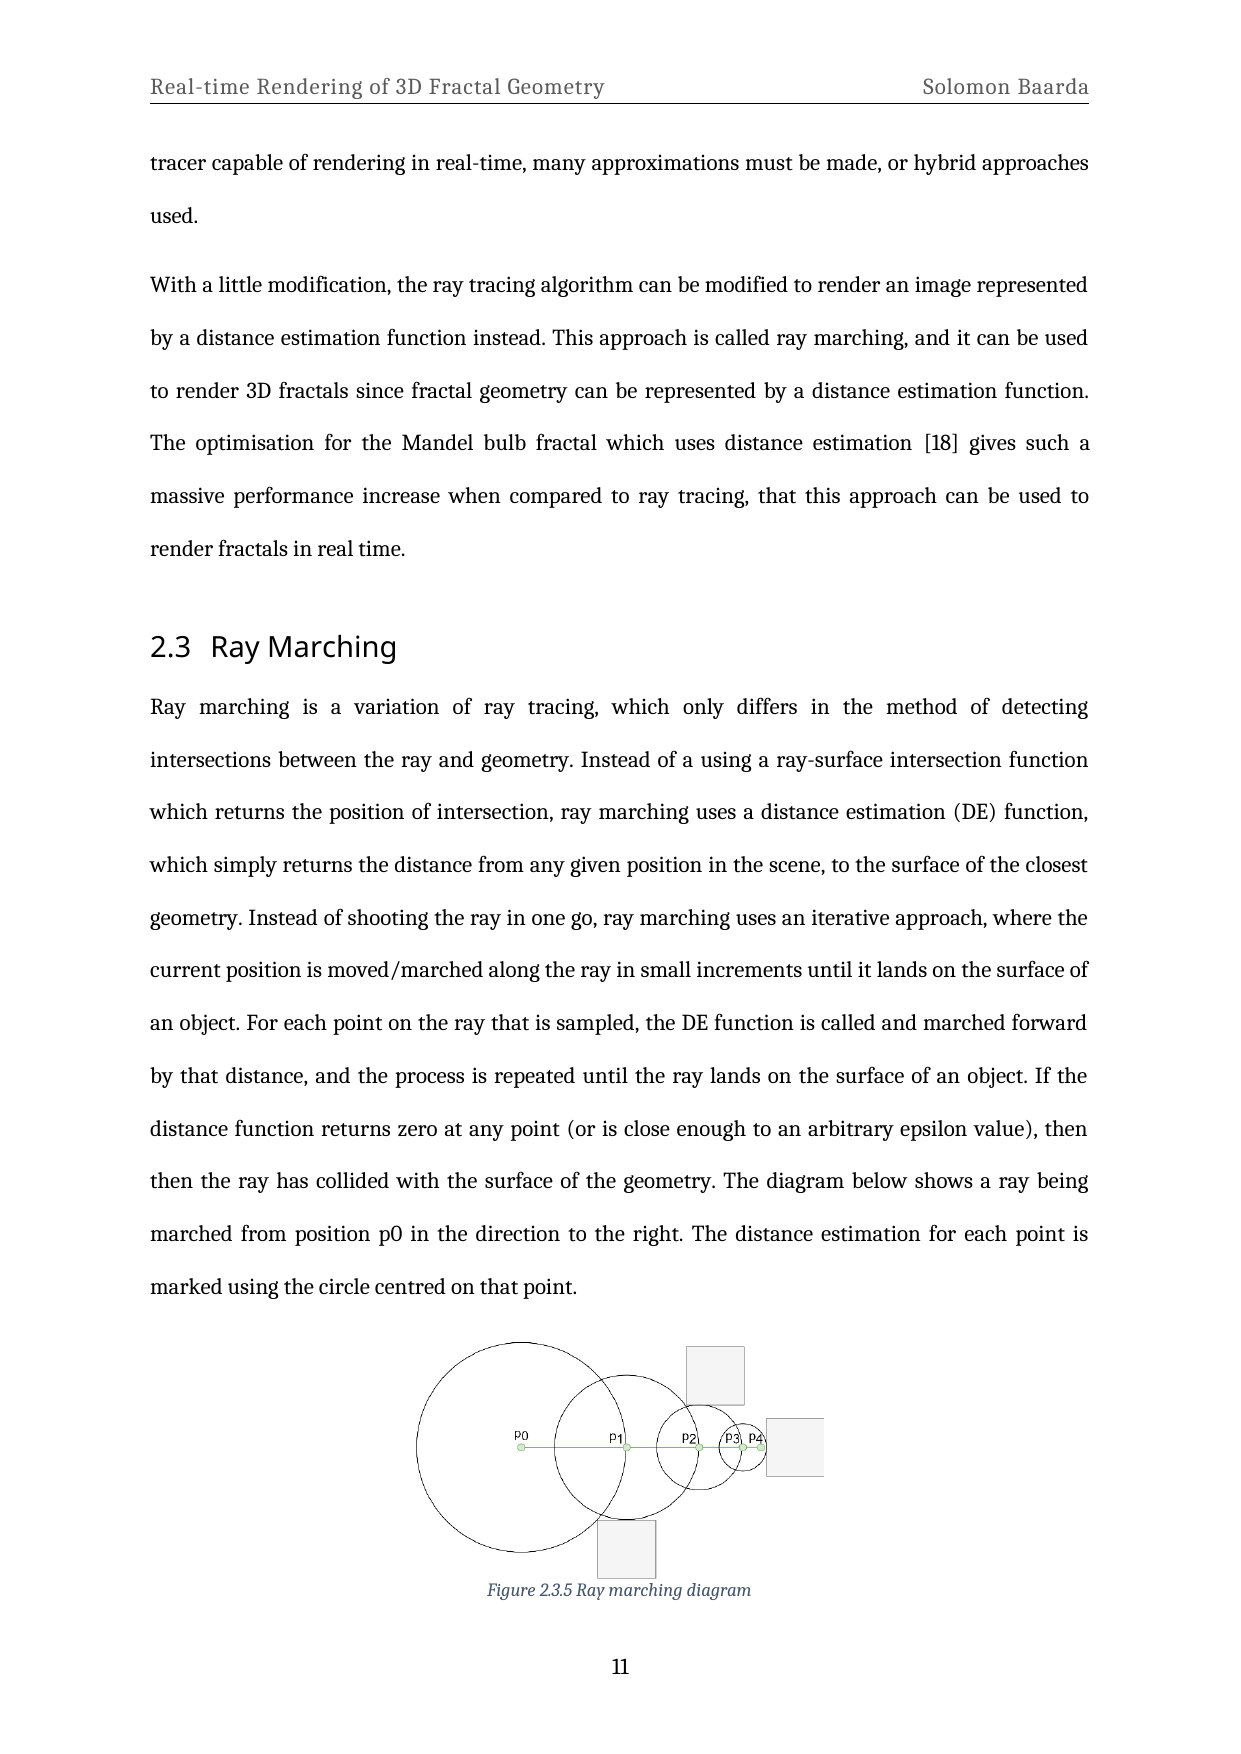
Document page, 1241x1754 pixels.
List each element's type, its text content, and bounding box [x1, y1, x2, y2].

subtitle Ray Marching [150, 626, 1090, 666]
picture [416, 1342, 824, 1579]
text Ray marching is a variation of ray tracing, which only differs in the method of detecting intersections between the ray and geometry. Instead of a using a ray-surface intersection function which returns the position of intersection, ray marching uses a distance estimation (DE) function, which simply returns the distance from any given position in the scene, to the surface of the closest geometry. Instead of shooting the ray in one go, ray marching uses an iterative approach, where the current position is moved/marched along the ray in small increments until it lands on the surface of an object. For each point on the ray that is sampled, the DE function is called and marched forward by that distance, and the process is repeated until the ray lands on the surface of an object. If the distance function returns zero at any point (or is close enough to an arbitrary epsilon value), then then the ray has collided with the surface of the geometry. The diagram below shows a ray being marched from position p0 in the direction to the right. The distance estimation for each point is marked using the circle centred on that point. [150, 694, 1090, 1300]
text With a little modification, the ray tracing algorithm can be modified to render an image represented by a distance estimation function instead. This approach is called ray marching, and it can be used to render 3D fractals since fractal geometry can be represented by a distance estimation function. The optimisation for the Mandel bulb fractal which uses distance estimation gives such a massive performance increase when compared to ray tracing, that this approach can be used to render fractals in real time. [150, 272, 1090, 562]
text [150, 150, 1090, 229]
